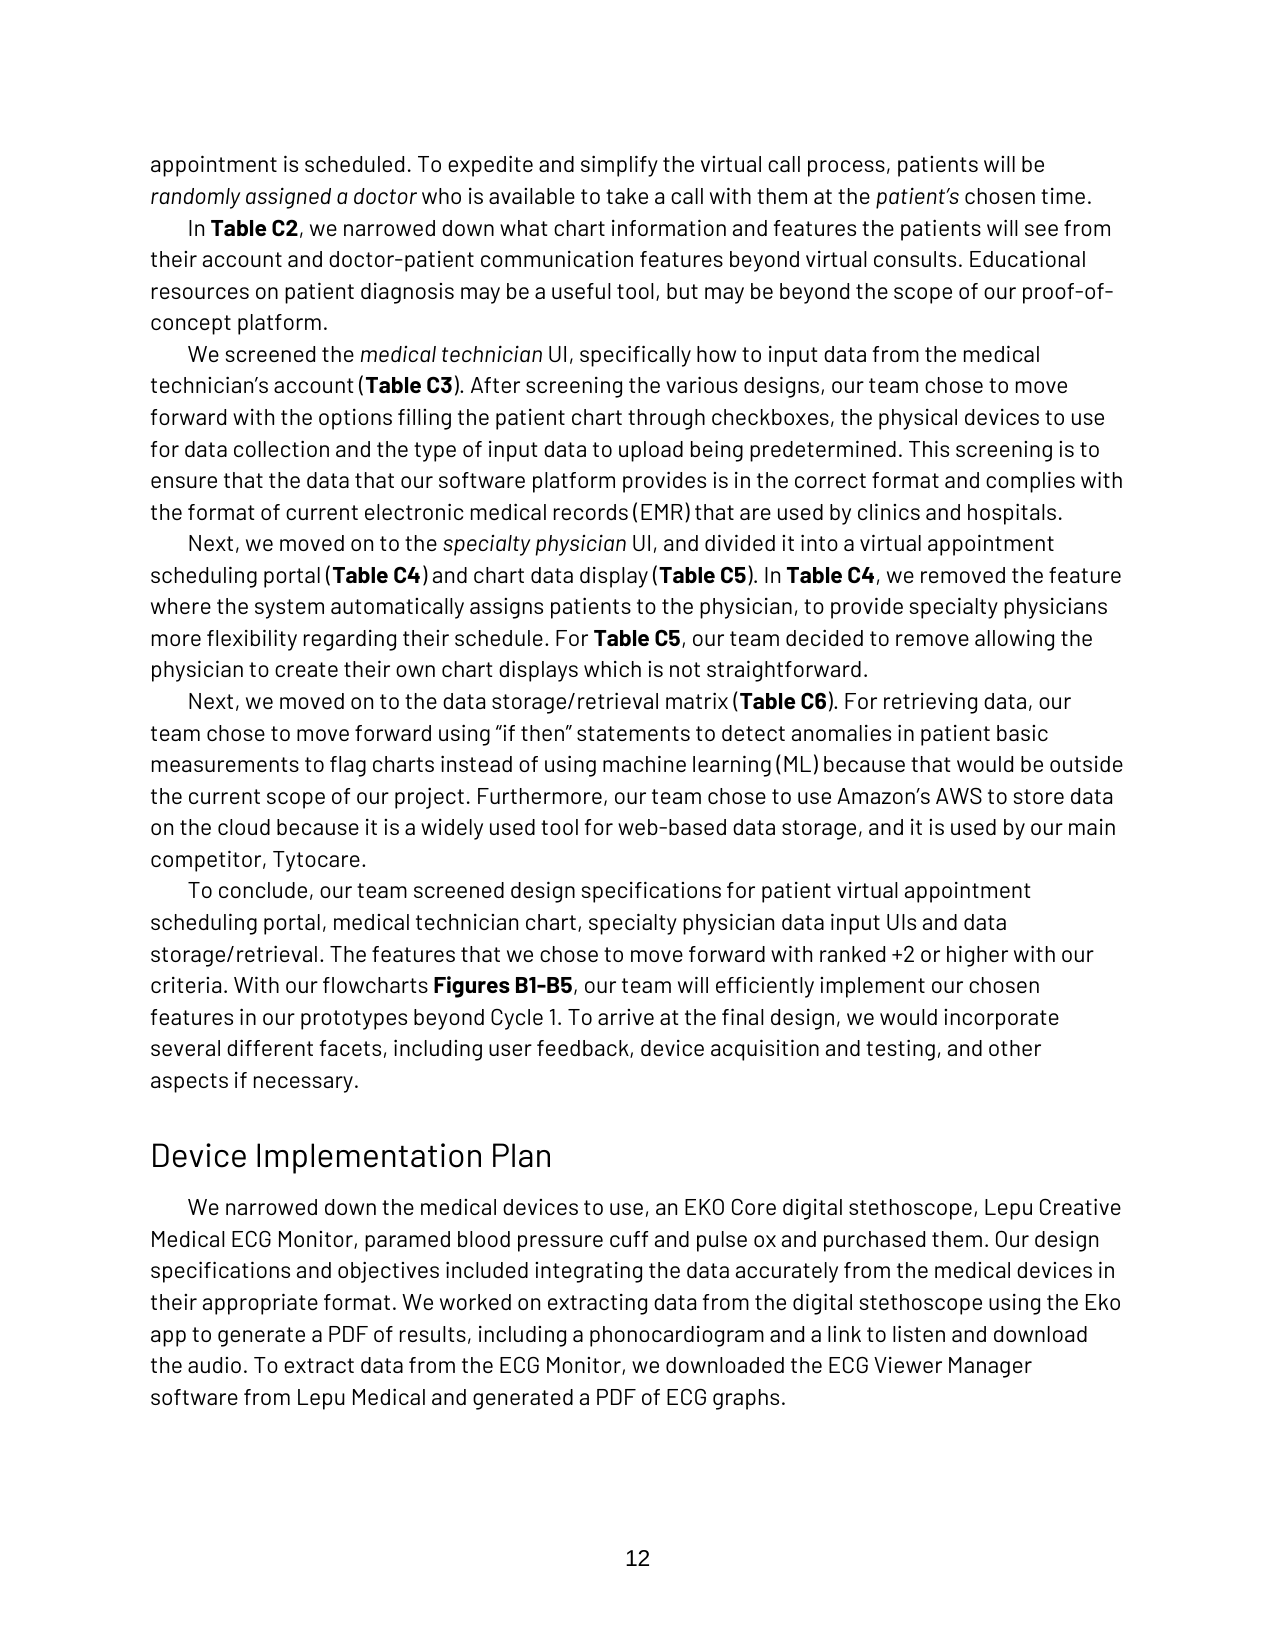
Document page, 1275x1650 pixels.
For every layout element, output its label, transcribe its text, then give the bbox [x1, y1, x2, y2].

text To conclude, our team screened design specifications for patient virtual appointment scheduling portal, medical technician chart, specialty physician data input UIs and data storage/retrieval. The features that we chose to move forward with ranked +2 or higher with our criteria. With our flowcharts Figures B1-B5, our team will efficiently implement our chosen features in our prototypes beyond Cycle 1. To arrive at the final design, we would incorporate several different facets, including user feedback, device acquisition and testing, and other aspects if necessary. [150, 876, 1125, 1093]
text We screened the medical technician UI, specifically how to input data from the medical technician’s account (Table C3). After screening the various designs, our team chose to move forward with the options filling the patient chart through checkboxes, the physical devices to use for data collection and the type of input data to upload being predetermined. This screening is to ensure that the data that our software platform provides is in the correct format and complies with the format of current electronic medical records (EMR) that are used by clinics and hospitals. [150, 339, 1125, 525]
subtitle Device Implementation Plan [150, 1134, 1125, 1174]
text In Table C2, we narrowed down what chart information and features the patients will see from their account and doctor-patient communication features beyond virtual consults. Educational resources on patient diagnosis may be a useful tool, but may be beyond the scope of our proof-of-concept platform. [150, 213, 1125, 335]
text Next, we moved on to the specialty physician UI, and divided it into a virtual appointment scheduling portal (Table C4) and chart data display (Table C5). In Table C4, we removed the feature where the system automatically assigns patients to the physician, to provide specialty physicians more flexibility regarding their schedule. For Table C5, our team decided to remove allowing the physician to create their own chart displays which is not straightforward. [150, 529, 1125, 682]
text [150, 150, 1125, 209]
text We narrowed down the medical devices to use, an EKO Core digital stethoscope, Lepu Creative Medical ECG Monitor, paramed blood pressure cuff and pulse ox and purchased them. Our design specifications and objectives included integrating the data accurately from the medical devices in their appropriate format. We worked on extracting data from the digital stethoscope using the Eko app to generate a PDF of results, including a phonocardiogram and a link to listen and download the audio. To extract data from the ECG Monitor, we downloaded the ECG Viewer Manager software from Lepu Medical and generated a PDF of ECG graphs. [150, 1193, 1125, 1410]
text Next, we moved on to the data storage/retrieval matrix (Table C6). For retrieving data, our team chose to move forward using “if then” statements to detect anomalies in patient basic measurements to flag charts instead of using machine learning (ML) because that would be outside the current scope of our project. Furthermore, our team chose to use Amazon’s AWS to store data on the cloud because it is a widely used tool for web-based data storage, and it is used by our main competitor, Tytocare. [150, 687, 1125, 872]
